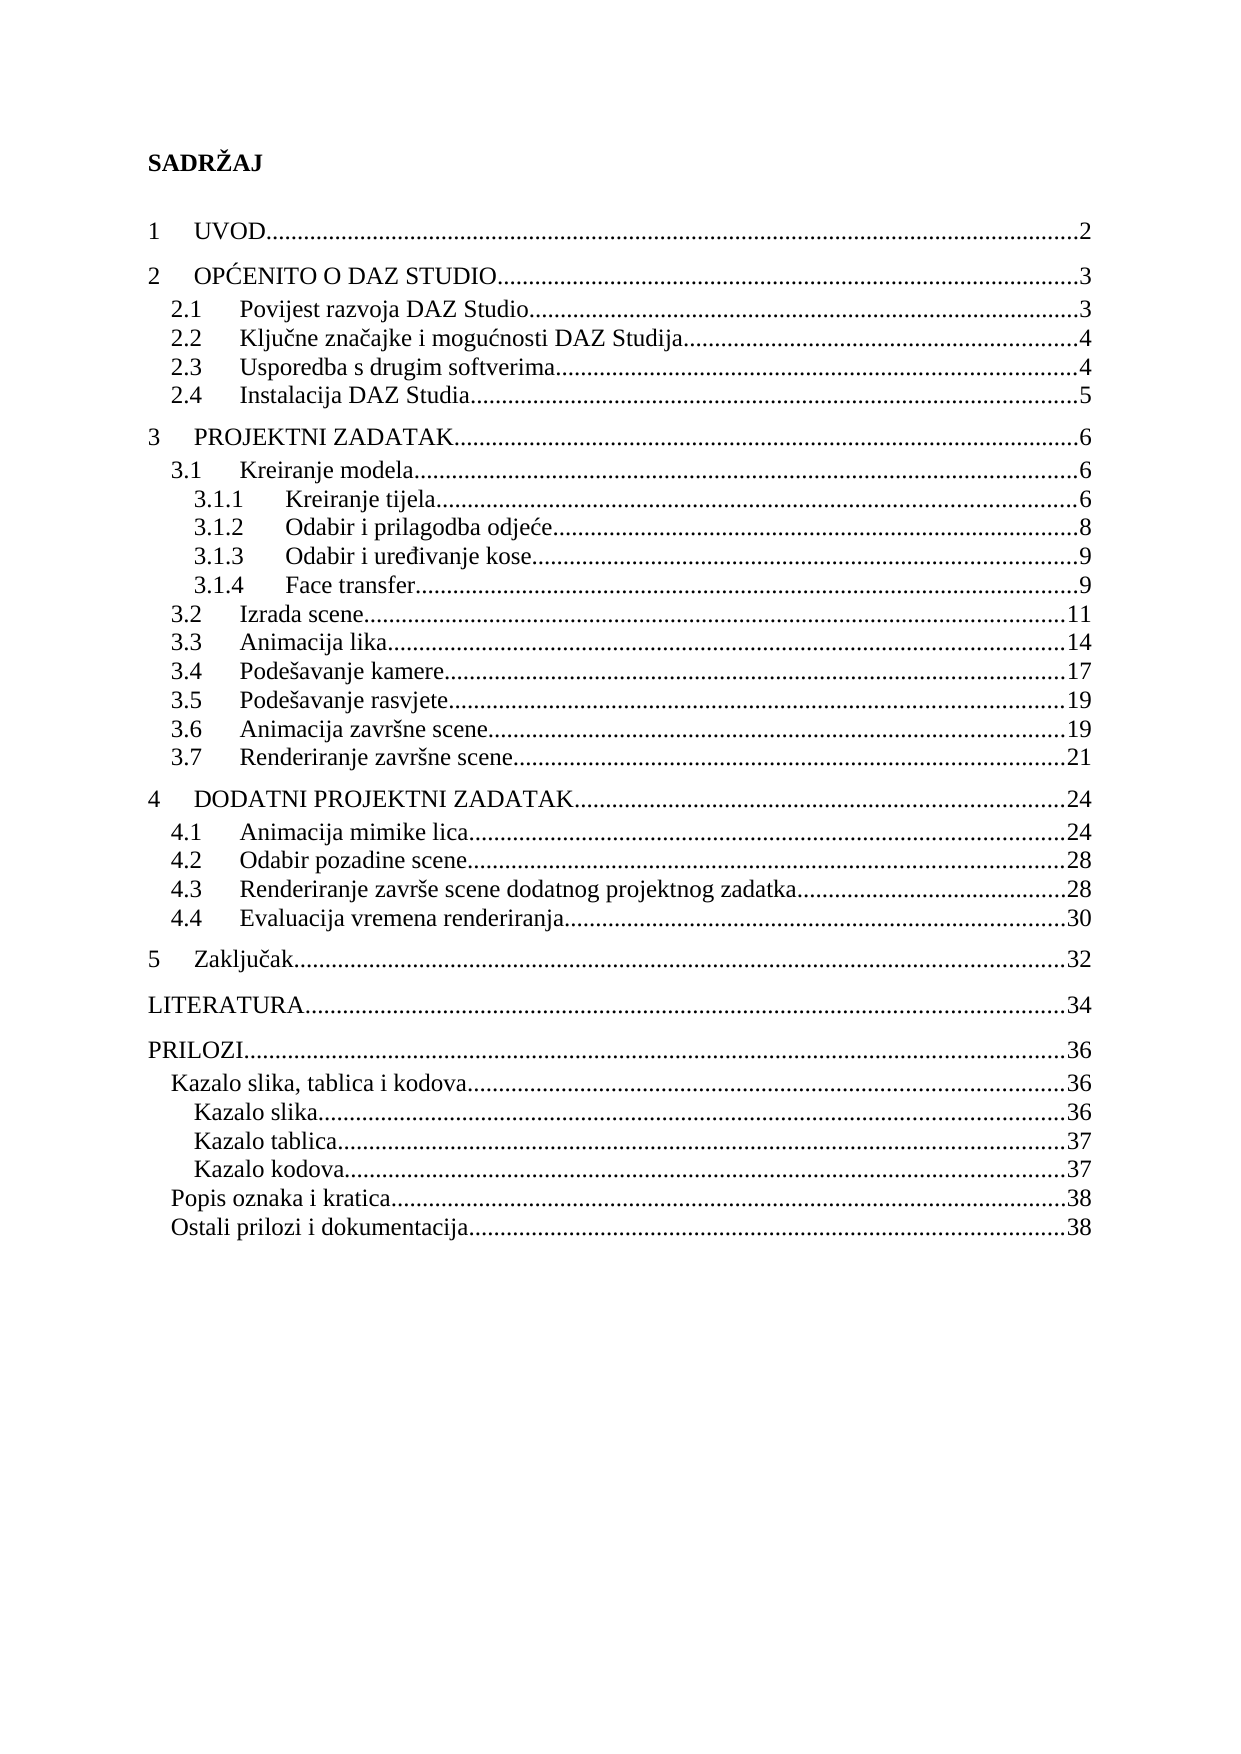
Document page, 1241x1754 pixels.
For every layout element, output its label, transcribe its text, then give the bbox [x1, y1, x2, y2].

text 3.2 Izrada scene 11 [171, 599, 1092, 627]
text 3.1 Kreiranje modela 6 [171, 455, 1092, 484]
text 2.2 Ključne značajke i mogućnosti DAZ Studija 4 [171, 323, 1092, 352]
text 5 Zaključak 32 [148, 944, 1092, 973]
text Kazalo slika, tablica i kodova 36 [171, 1068, 1092, 1097]
text 3.1.4 Face transfer 9 [193, 570, 1092, 599]
text 2.3 Usporedba s drugim softverima 4 [171, 352, 1092, 381]
text SADRŽAJ [148, 148, 1092, 176]
text 2 OPĆENITO O DAZ STUDIO 3 [148, 261, 1092, 290]
text 1 UVOD 2 [148, 216, 1092, 244]
text 4 DODATNI PROJEKTNI ZADATAK 24 [148, 784, 1092, 812]
text 4.3 Renderiranje završe scene dodatnog projektnog zadatka 28 [171, 874, 1092, 903]
text 3.1.2 Odabir i prilagodba odjeće 8 [193, 512, 1092, 541]
text 4.1 Animacija mimike lica 24 [171, 817, 1092, 845]
text Popis oznaka i kratica 38 [171, 1183, 1092, 1212]
text Ostali prilozi i dokumentacija 38 [171, 1212, 1092, 1241]
text 2.4 Instalacija DAZ Studia 5 [171, 381, 1092, 409]
text 3.1.3 Odabir i uređivanje kose 9 [193, 541, 1092, 570]
text 3.7 Renderiranje završne scene 21 [171, 742, 1092, 771]
text 3.4 Podešavanje kamere 17 [171, 656, 1092, 685]
text 3.5 Podešavanje rasvjete 19 [171, 685, 1092, 714]
text 4.4 Evaluacija vremena renderiranja 30 [171, 903, 1092, 932]
text Kazalo kodova 37 [193, 1154, 1092, 1183]
text 3 PROJEKTNI ZADATAK 6 [148, 422, 1092, 451]
text 3.1.1 Kreiranje tijela 6 [193, 484, 1092, 512]
text PRILOZI 36 [148, 1035, 1092, 1064]
text Kazalo slika 36 [193, 1097, 1092, 1126]
text 3.3 Animacija lika 14 [171, 627, 1092, 656]
text 2.1 Povijest razvoja DAZ Studio 3 [171, 294, 1092, 323]
text LITERATURA 34 [148, 990, 1092, 1018]
text 4.2 Odabir pozadine scene 28 [171, 845, 1092, 874]
text 3.6 Animacija završne scene 19 [171, 714, 1092, 742]
text Kazalo tablica 37 [193, 1126, 1092, 1154]
